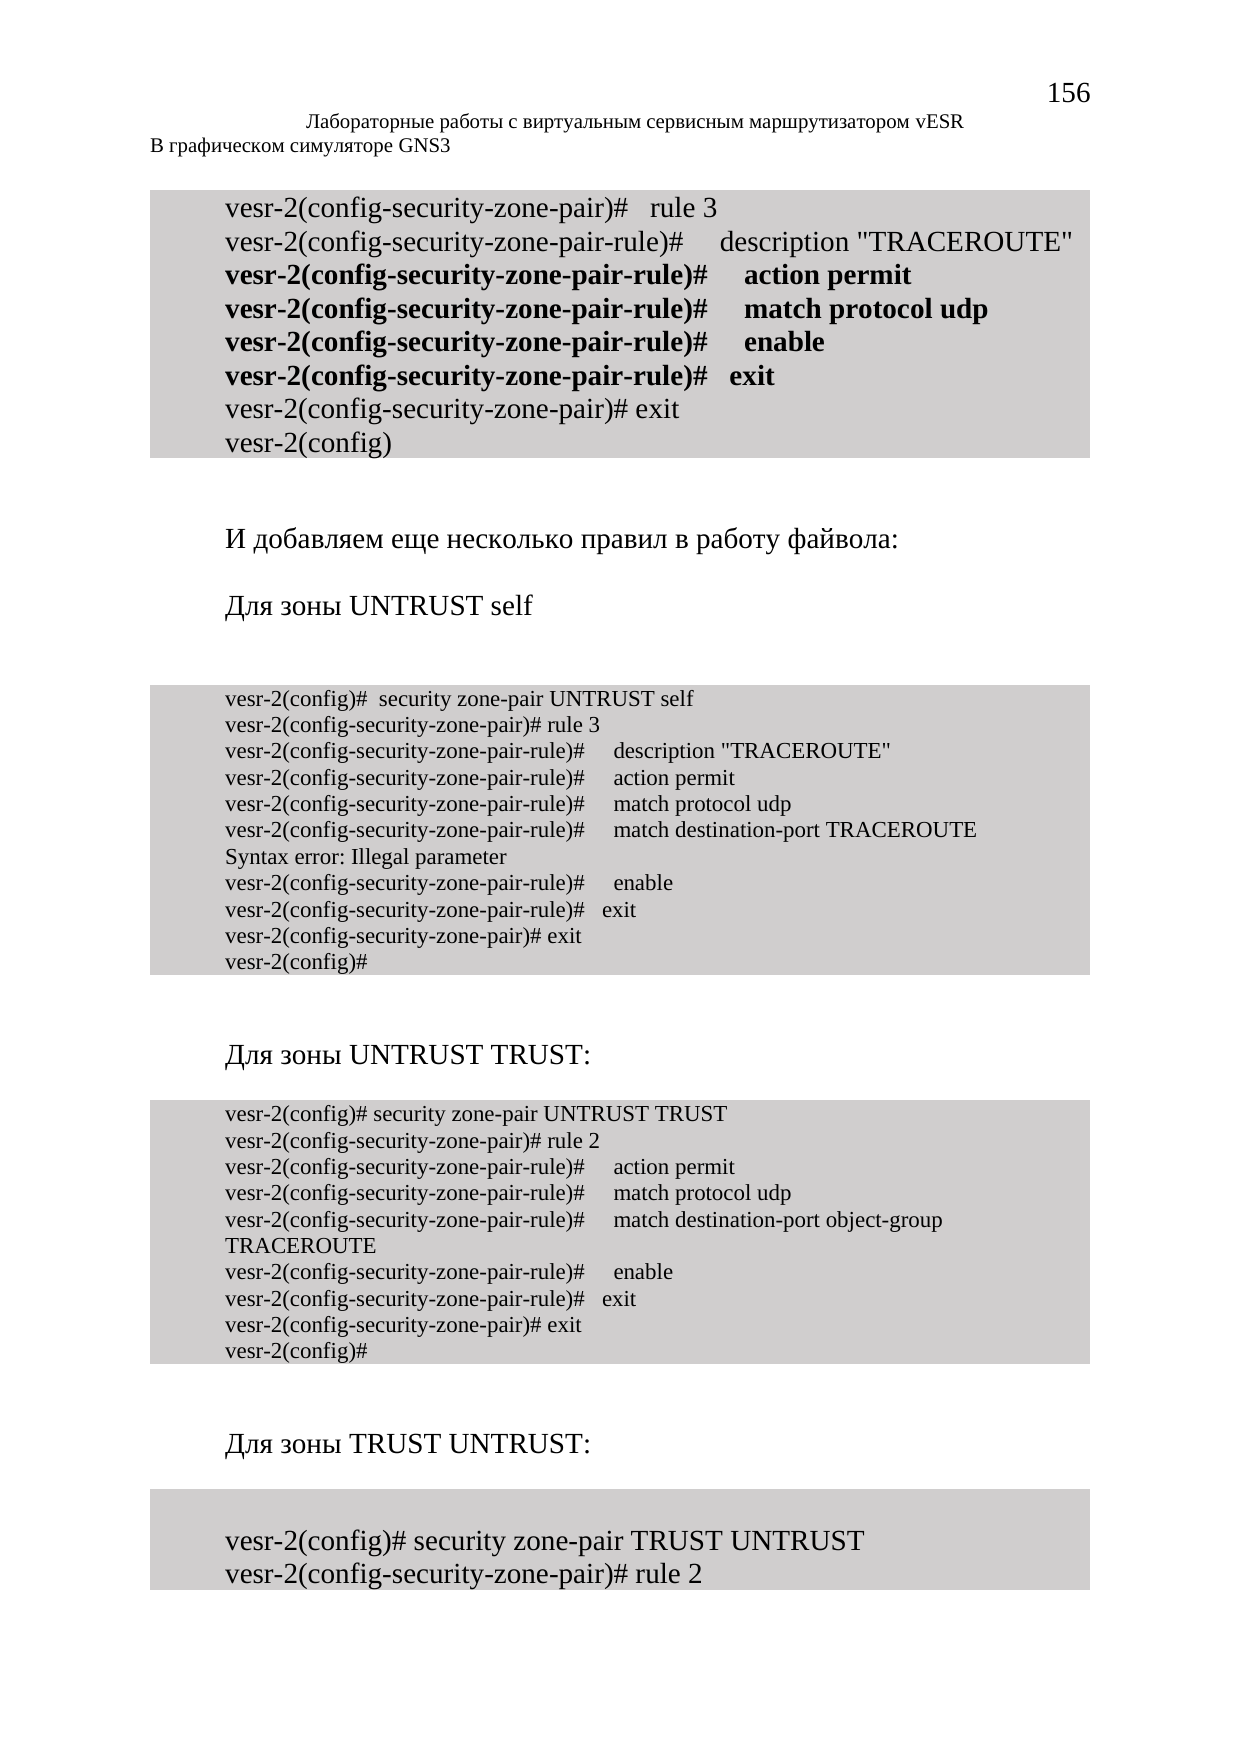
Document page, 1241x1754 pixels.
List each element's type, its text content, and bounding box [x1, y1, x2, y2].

text vesr-2(config)# [150, 1337, 1090, 1364]
text vesr-2(config-security-zone-pair-rule)# enable [150, 869, 1090, 896]
text vesr-2(config) [150, 425, 1090, 458]
text И добавляем еще несколько правил в работу файвола: [150, 521, 1090, 555]
text vesr-2(config-security-zone-pair-rule)# exit [150, 896, 1090, 922]
text vesr-2(config-security-zone-pair-rule)# match protocol udp [150, 790, 1090, 817]
text vesr-2(config-security-zone-pair-rule)# match destination-port TRACEROUTE [150, 817, 1090, 843]
text vesr-2(config)# security zone-pair TRUST UNTRUST [150, 1523, 1090, 1557]
text vesr-2(config)# security zone-pair UNTRUST self [150, 685, 1090, 711]
text vesr-2(config-security-zone-pair-rule)# enable [150, 1258, 1090, 1285]
text Для зоны TRUST UNTRUST: [150, 1427, 1090, 1460]
text vesr-2(config)# [150, 948, 1090, 975]
text vesr-2(config-security-zone-pair-rule)# exit [150, 1285, 1090, 1311]
text vesr-2(config-security-zone-pair)# exit [150, 1311, 1090, 1337]
text Для зоны UNTRUST TRUST: [150, 1037, 1090, 1071]
text Syntax error: Illegal parameter [150, 843, 1090, 869]
text vesr-2(config-security-zone-pair-rule)# action permit [150, 764, 1090, 790]
text vesr-2(config)# security zone-pair UNTRUST TRUST [150, 1100, 1090, 1127]
text vesr-2(config-security-zone-pair-rule)# match protocol udp [150, 1179, 1090, 1206]
text vesr-2(config-security-zone-pair)# rule 3 [150, 190, 1090, 224]
text vesr-2(config-security-zone-pair-rule)# description "TRACEROUTE" [150, 737, 1090, 764]
text vesr-2(config-security-zone-pair)# exit [150, 391, 1090, 425]
text vesr-2(config-security-zone-pair-rule)# match destination-port object-group [150, 1206, 1090, 1232]
text vesr-2(config-security-zone-pair-rule)# match protocol udp [150, 291, 1090, 324]
text vesr-2(config-security-zone-pair-rule)# exit [150, 358, 1090, 391]
text Для зоны UNTRUST self [150, 588, 1090, 622]
text TRACEROUTE [150, 1232, 1090, 1258]
text vesr-2(config-security-zone-pair-rule)# action permit [150, 257, 1090, 291]
text vesr-2(config-security-zone-pair-rule)# description "TRACEROUTE" [150, 224, 1090, 257]
text vesr-2(config-security-zone-pair-rule)# enable [150, 324, 1090, 358]
text vesr-2(config-security-zone-pair)# rule 2 [150, 1557, 1090, 1590]
text vesr-2(config-security-zone-pair)# exit [150, 922, 1090, 948]
text vesr-2(config-security-zone-pair)# rule 2 [150, 1127, 1090, 1153]
text vesr-2(config-security-zone-pair)# rule 3 [150, 711, 1090, 737]
text vesr-2(config-security-zone-pair-rule)# action permit [150, 1153, 1090, 1179]
